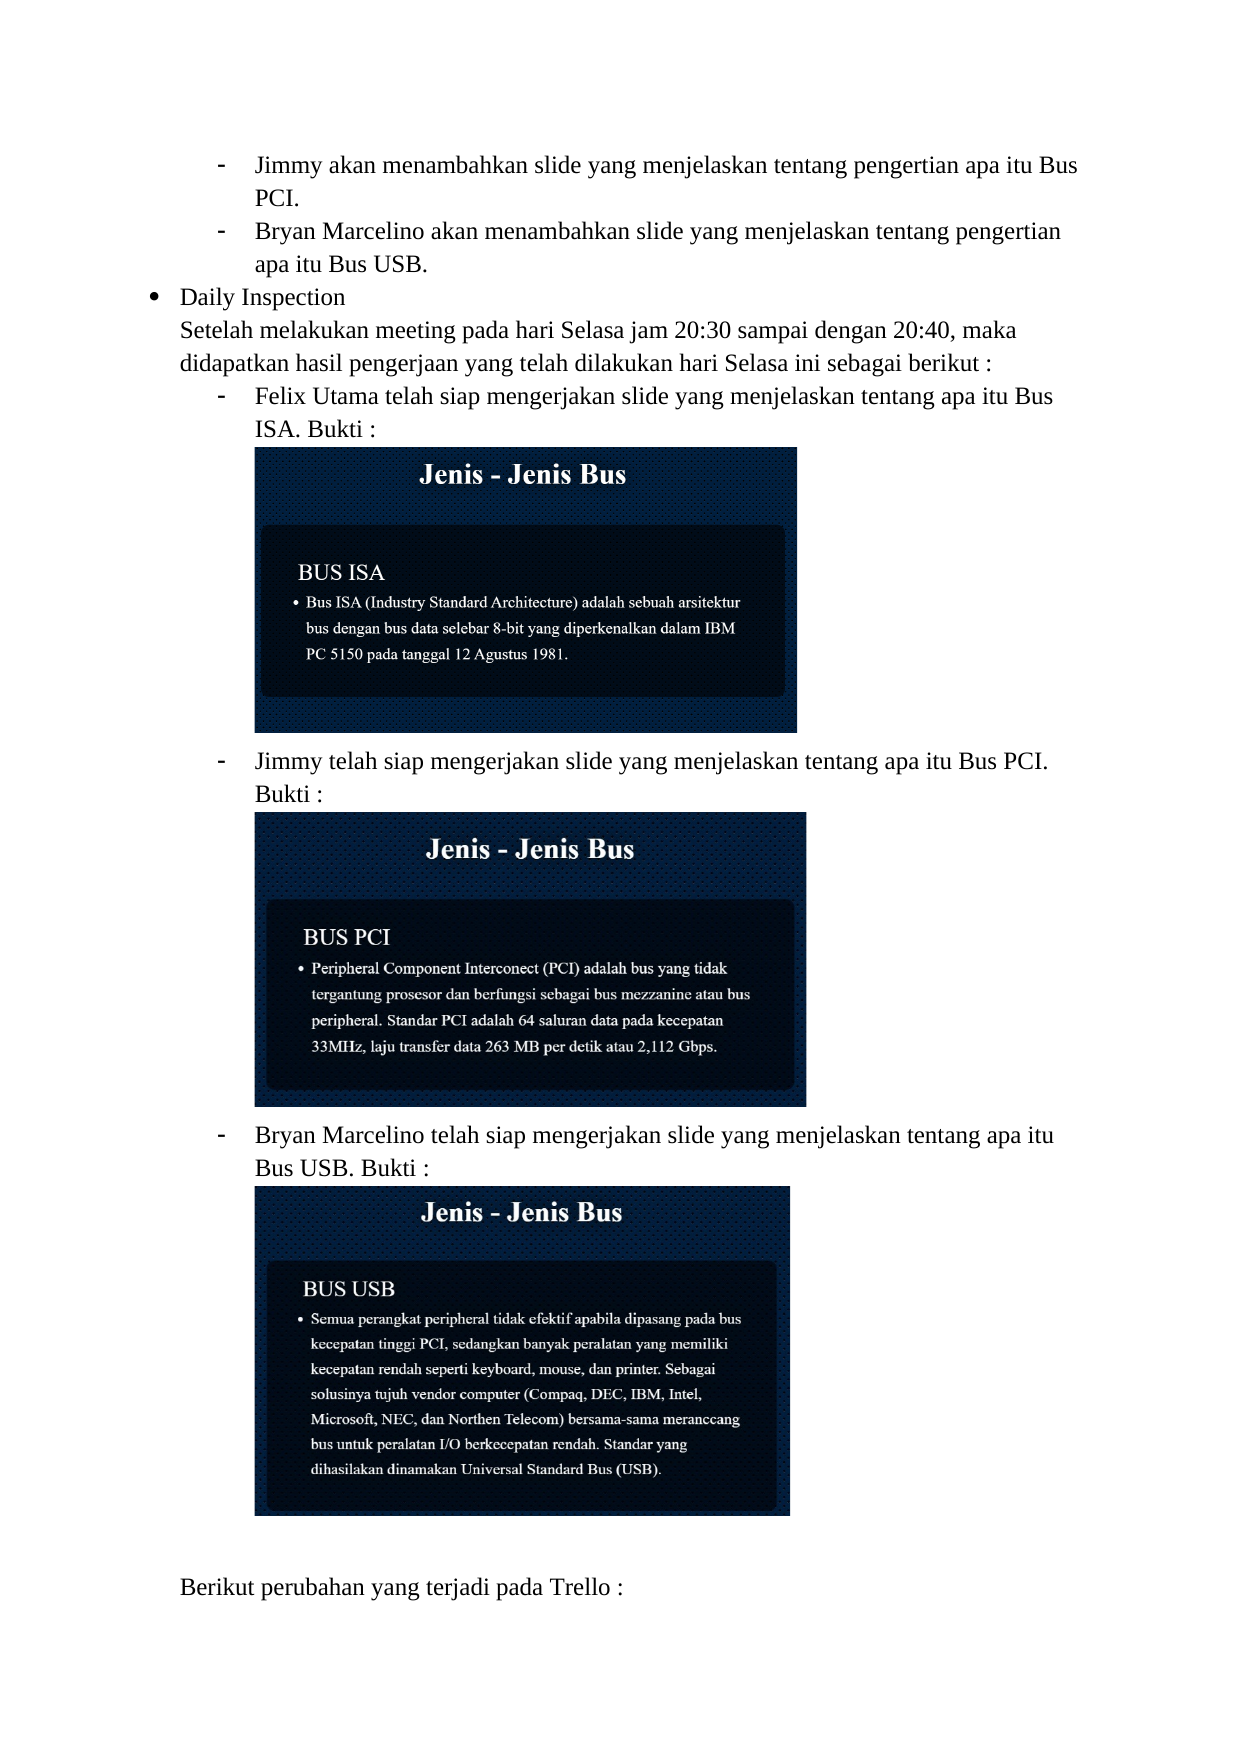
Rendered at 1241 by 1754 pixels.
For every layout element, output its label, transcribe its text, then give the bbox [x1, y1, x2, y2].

list Bryan Marcelino akan menambahkan slide yang menjelaskan tentang pengertian apa itu Bus USB. [217, 216, 1090, 278]
list Setelah melakukan meeting pada hari Selasa jam 20:30 sampai dengan 20:40, maka didapatkan hasil pengerjaan yang telah dilakukan hari Selasa ini sebagai berikut : [179, 315, 1090, 377]
list Daily Inspection [150, 282, 1090, 311]
picture [254, 447, 798, 733]
list Jimmy telah siap mengerjakan slide yang menjelaskan tentang apa itu Bus PCI. Bukti : [217, 746, 1090, 808]
picture [254, 812, 807, 1107]
list Felix Utama telah siap mengerjakan slide yang menjelaskan tentang apa itu Bus ISA. Bukti : [217, 381, 1090, 443]
list Jimmy akan menambahkan slide yang menjelaskan tentang pengertian apa itu Bus PCI. [217, 150, 1090, 212]
list Berikut perubahan yang terjadi pada Trello : [179, 1572, 1090, 1601]
picture [254, 1186, 790, 1516]
list Bryan Marcelino telah siap mengerjakan slide yang menjelaskan tentang apa itu Bus USB. Bukti : [217, 1120, 1090, 1182]
